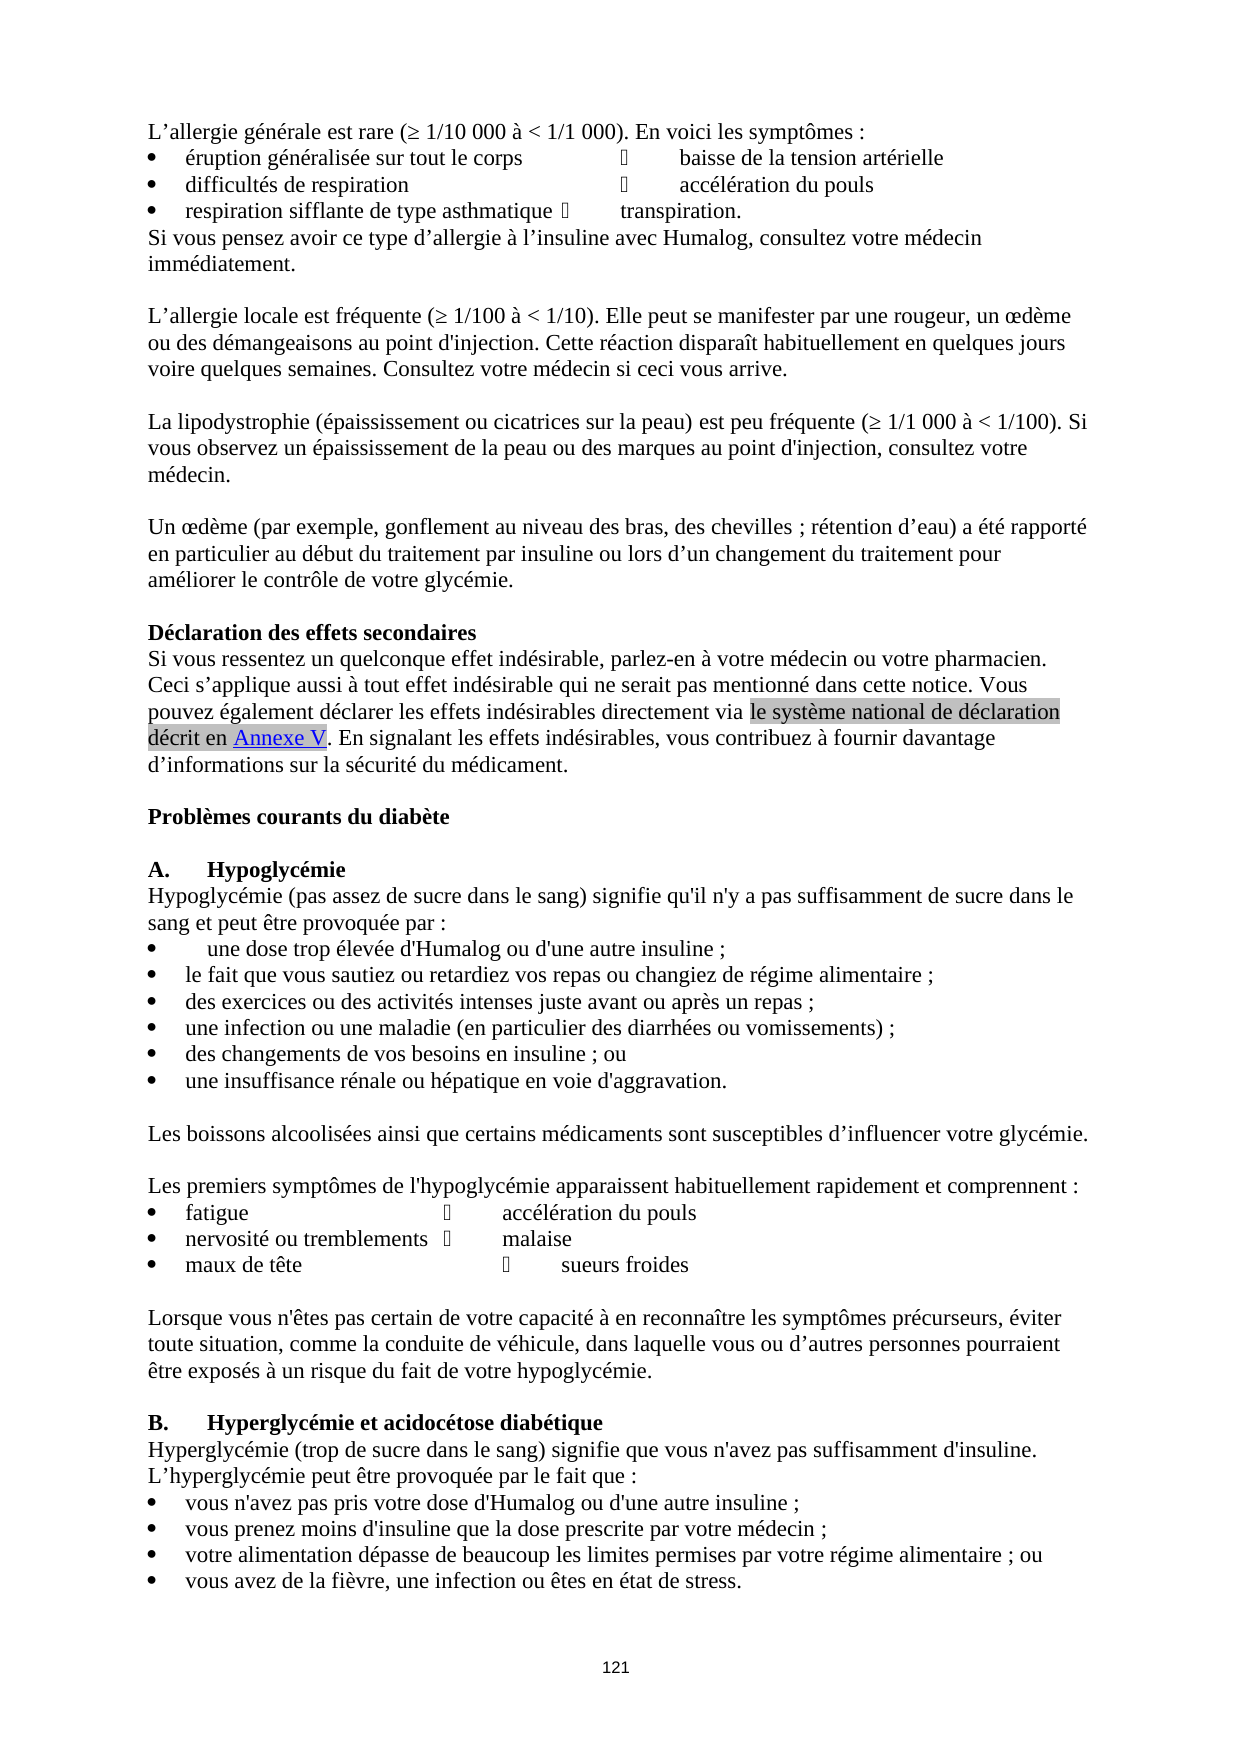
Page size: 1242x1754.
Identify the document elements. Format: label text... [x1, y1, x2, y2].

list des changements de vos besoins en insuline ; ou [148, 1041, 1093, 1067]
text Un œdème (par exemple, gonflement au niveau des bras, des chevilles ; rétention d’eau) a été rapporté en particulier au début du traitement par insuline ou lors d’un changement du traitement pour améliorer le contrôle de votre glycémie. [148, 513, 1094, 592]
list Hypoglycémie [148, 856, 823, 882]
list difficultés de respiration accélération du pouls [148, 171, 1093, 197]
list respiration sifflante de type asthmatique transpiration. [148, 197, 1093, 223]
text La lipodystrophie (épaississement ou cicatrices sur la peau) est peu fréquente (≥ 1/1 000 à < 1/100). Si vous observez un épaississement de la peau ou des marques au point d'injection, consultez votre médecin. [148, 408, 1094, 487]
text Si vous pensez avoir ce type d’allergie à l’insuline avec Humalog, consultez votre médecin immédiatement. [148, 223, 1094, 276]
list des exercices ou des activités intenses juste avant ou après un repas ; [148, 988, 1093, 1014]
list vous prenez moins d'insuline que la dose prescrite par votre médecin ; [148, 1515, 1093, 1541]
list une dose trop élevée d'Humalog ou d'une autre insuline ; [148, 935, 1093, 961]
list éruption généralisée sur tout le corps baisse de la tension artérielle [148, 144, 1093, 171]
text L’allergie locale est fréquente (≥ 1/100 à < 1/10). Elle peut se manifester par une rougeur, un œdème ou des démangeaisons au point d'injection. Cette réaction disparaît habituellement en quelques jours voire quelques semaines. Consultez votre médecin si ceci vous arrive. [148, 303, 1094, 382]
list nervosité ou tremblements malaise [148, 1225, 1093, 1251]
list vous n'avez pas pris votre dose d'Humalog ou d'une autre insuline ; [148, 1488, 1093, 1515]
list Hyperglycémie et acidocétose diabétique [148, 1409, 1094, 1436]
text Déclaration des effets secondaires [148, 619, 1097, 645]
list Les boissons alcoolisées ainsi que certains médicaments sont susceptibles d’influencer votre glycémie. [148, 1119, 1093, 1146]
list Les premiers symptômes de l'hypoglycémie apparaissent habituellement rapidement et comprennent : [148, 1172, 1093, 1199]
text L’allergie générale est rare (≥ 1/10 000 à < 1/1 000). En voici les symptômes : [148, 118, 1094, 144]
list le fait que vous sautiez ou retardiez vos repas ou changiez de régime alimentaire ; [148, 961, 1093, 988]
list fatigue accélération du pouls [148, 1199, 1093, 1225]
text Lorsque vous n'êtes pas certain de votre capacité à en reconnaître les symptômes précurseurs, éviter toute situation, comme la conduite de véhicule, dans laquelle vous ou d’autres personnes pourraient être exposés à un risque du fait de votre hypoglycémie. [148, 1304, 1094, 1383]
text Hypoglycémie (pas assez de sucre dans le sang) signifie qu'il n'y a pas suffisamment de sucre dans le sang et peut être provoquée par : [148, 882, 1094, 935]
list une infection ou une maladie (en particulier des diarrhées ou vomissements) ; [148, 1014, 1093, 1041]
list votre alimentation dépasse de beaucoup les limites permises par votre régime alimentaire ; ou [148, 1541, 1093, 1568]
text Hyperglycémie (trop de sucre dans le sang) signifie que vous n'avez pas suffisamment d'insuline. L’hyperglycémie peut être provoquée par le fait que : [148, 1436, 1084, 1488]
list une insuffisance rénale ou hépatique en voie d'aggravation. [148, 1067, 1093, 1093]
list maux de tête sueurs froides [148, 1251, 1093, 1278]
text Problèmes courants du diabète [148, 803, 823, 830]
list vous avez de la fièvre, une infection ou êtes en état de stress. [148, 1568, 1093, 1594]
text Si vous ressentez un quelconque effet indésirable, parlez-en à votre médecin ou votre pharmacien. Ceci s’applique aussi à tout effet indésirable qui ne serait pas mentionné dans cette notice. Vous pouvez également déclarer les effets indésirables directement via le système national de déclaration décrit en Annexe V. En signalant les effets indésirables, vous contribuez à fournir davantage d’informations sur la sécurité du médicament. [148, 645, 1094, 777]
